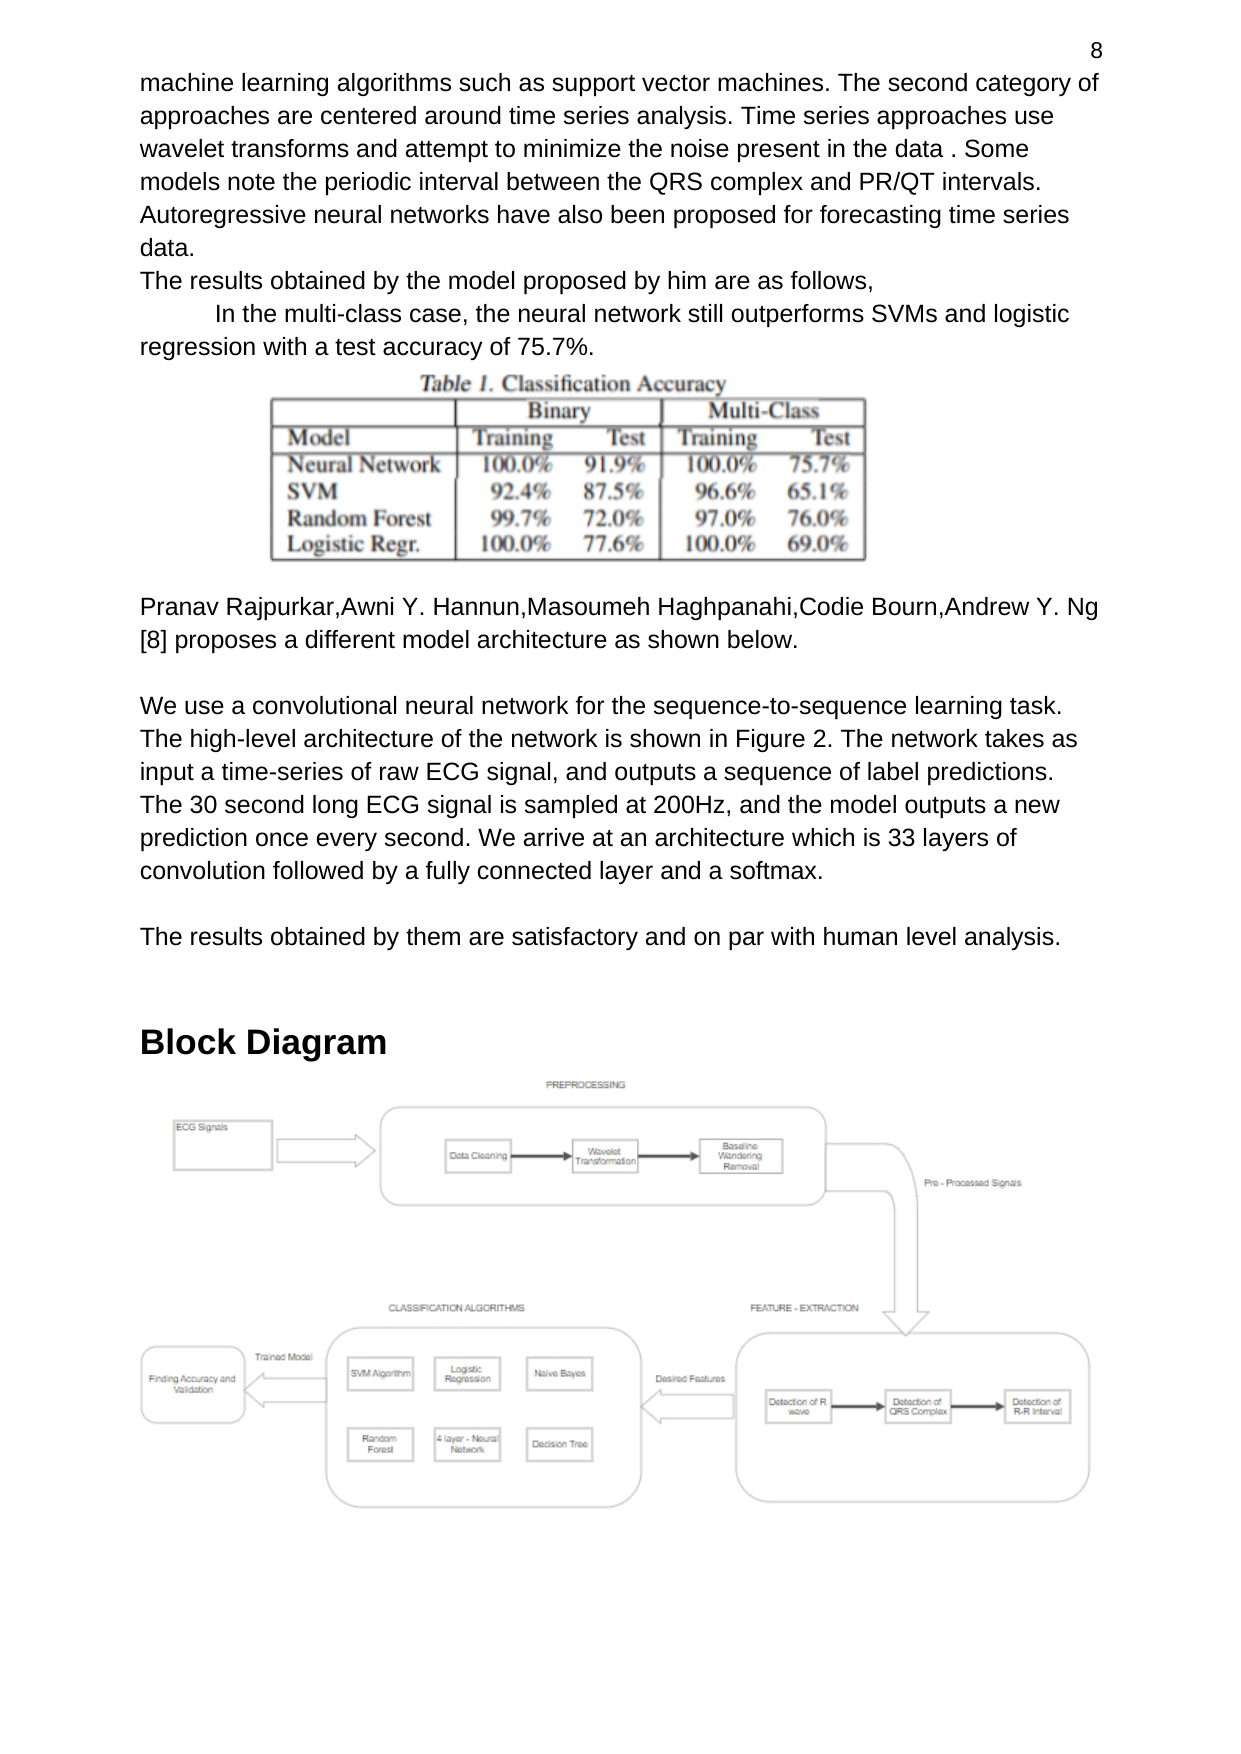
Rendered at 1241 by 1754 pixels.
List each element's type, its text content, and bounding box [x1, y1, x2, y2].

picture [214, 365, 901, 589]
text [139, 68, 1103, 262]
text The results obtained by the model proposed by him are as follows, [139, 266, 1103, 294]
text In the multi-class case, the neural network still outperforms SVMs and logistic regression with a test accuracy of 75.7%. [139, 299, 1103, 361]
text We use a convolutional neural network for the sequence-to-sequence learning task. The high-level architecture of the network is shown in Figure 2. The network takes as input a time-series of raw ECG signal, and outputs a sequence of label predictions. The 30 second long ECG signal is sampled at 200Hz, and the model outputs a new prediction once every second. We arrive at an architecture which is 33 layers of convolution followed by a fully connected layer and a softmax. [139, 691, 1103, 885]
text The results obtained by them are satisfactory and on par with human level analysis. [139, 922, 1103, 951]
picture [139, 1068, 1103, 1521]
text Pranav Rajpurkar,Awni Y. Hannun,Masoumeh Haghpanahi,Codie Bourn,Andrew Y. Ng [8] proposes a different model architecture as shown below. [139, 592, 1103, 654]
text Block Diagram [139, 1021, 1103, 1062]
